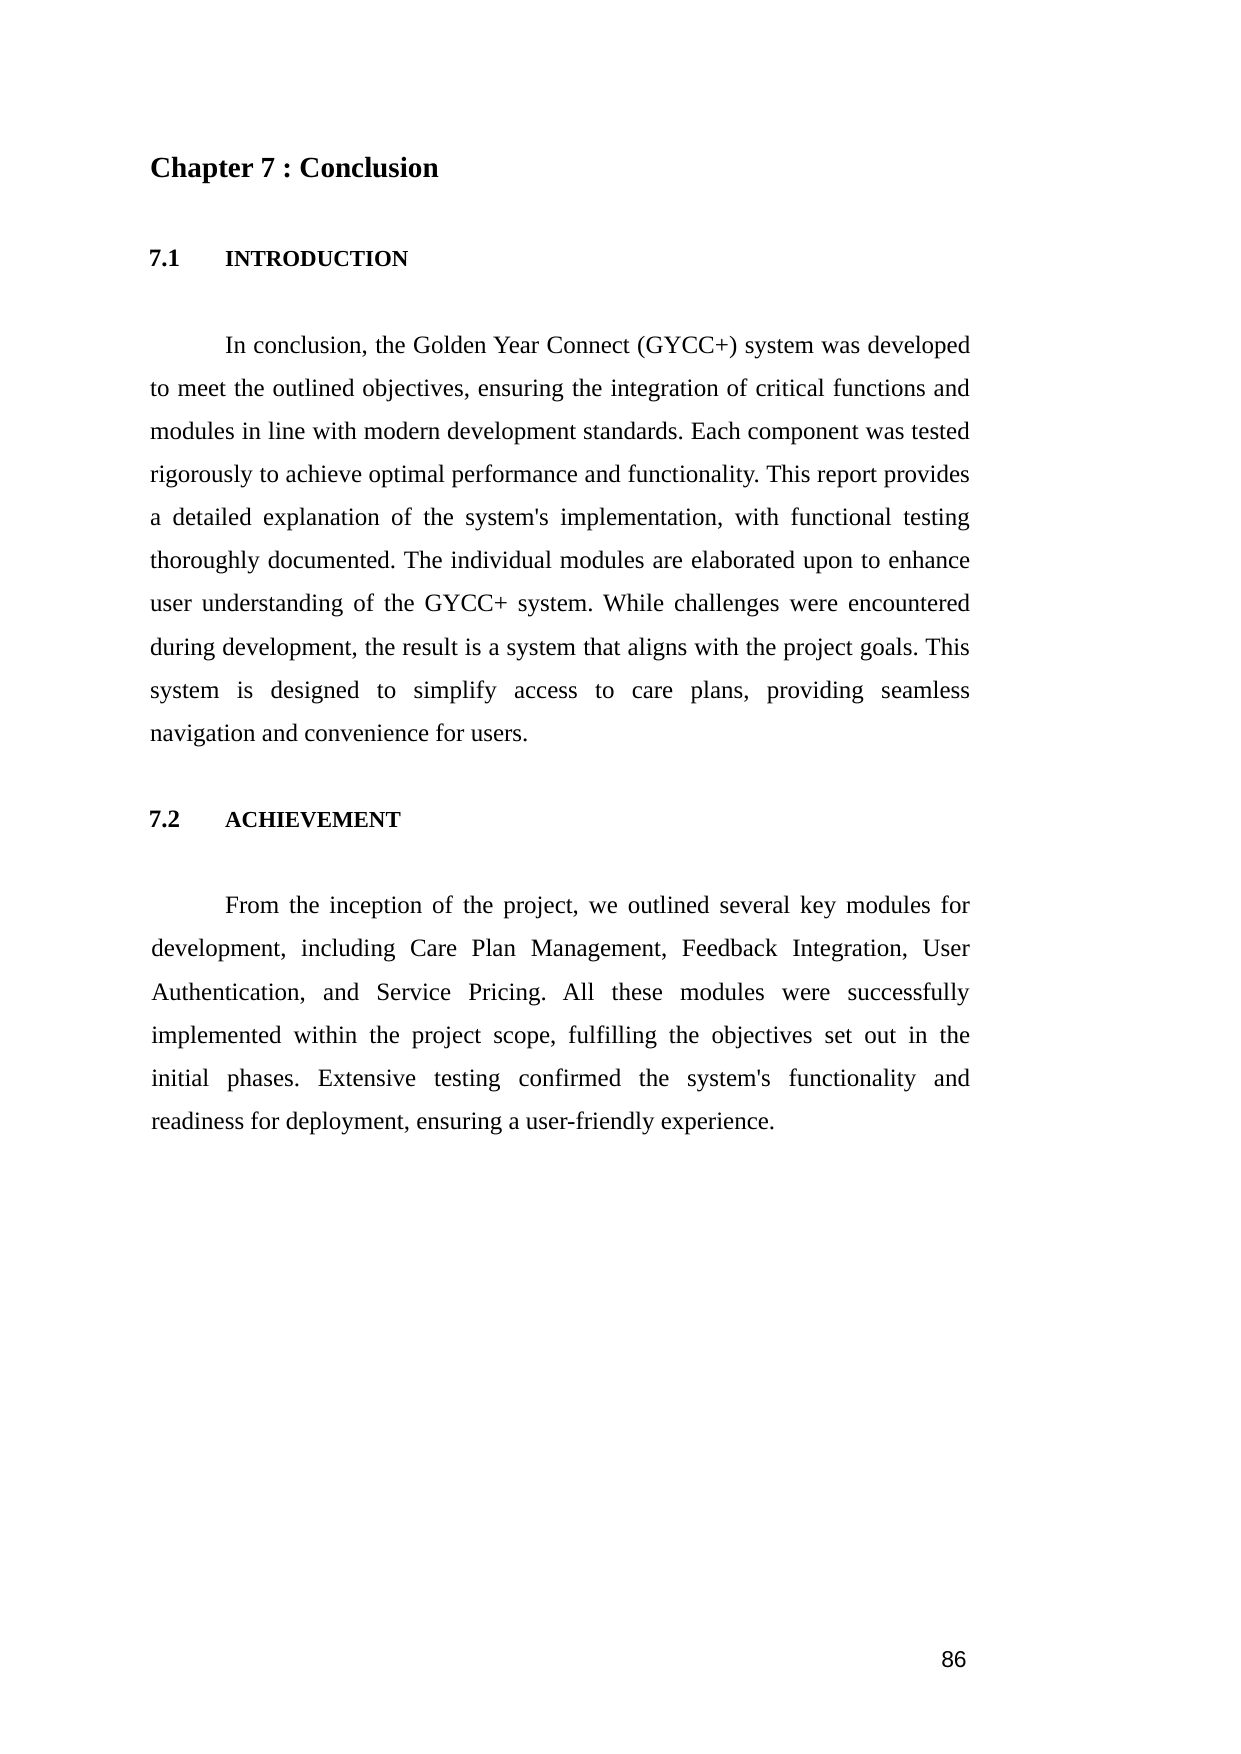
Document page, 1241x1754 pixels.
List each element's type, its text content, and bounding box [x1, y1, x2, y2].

text In conclusion, the Golden Year Connect (GYCC+) system was developed to meet the outlined objectives, ensuring the integration of critical functions and modules in line with modern development standards. Each component was tested rigorously to achieve optimal performance and functionality. This report provides a detailed explanation of the system's implementation, with functional testing thoroughly documented. The individual modules are elaborated upon to enhance user understanding of the GYCC+ system. While challenges were encountered during development, the result is a system that aligns with the project goals. This system is designed to simplify access to care plans, providing seamless navigation and convenience for users. [150, 330, 971, 747]
subtitle 7.2 ACHIEVEMENT [148, 804, 1090, 833]
text Chapter 7 : Conclusion [150, 150, 1090, 183]
subtitle 7.1 INTRODUCTION [148, 243, 1090, 272]
text From the inception of the project, we outlined several key modules for development, including Care Plan Management, Feedback Integration, User Authentication, and Service Pricing. All these modules were successfully implemented within the project scope, fulfilling the objectives set out in the initial phases. Extensive testing confirmed the system's functionality and readiness for deployment, ensuring a user-friendly experience. [151, 890, 971, 1135]
